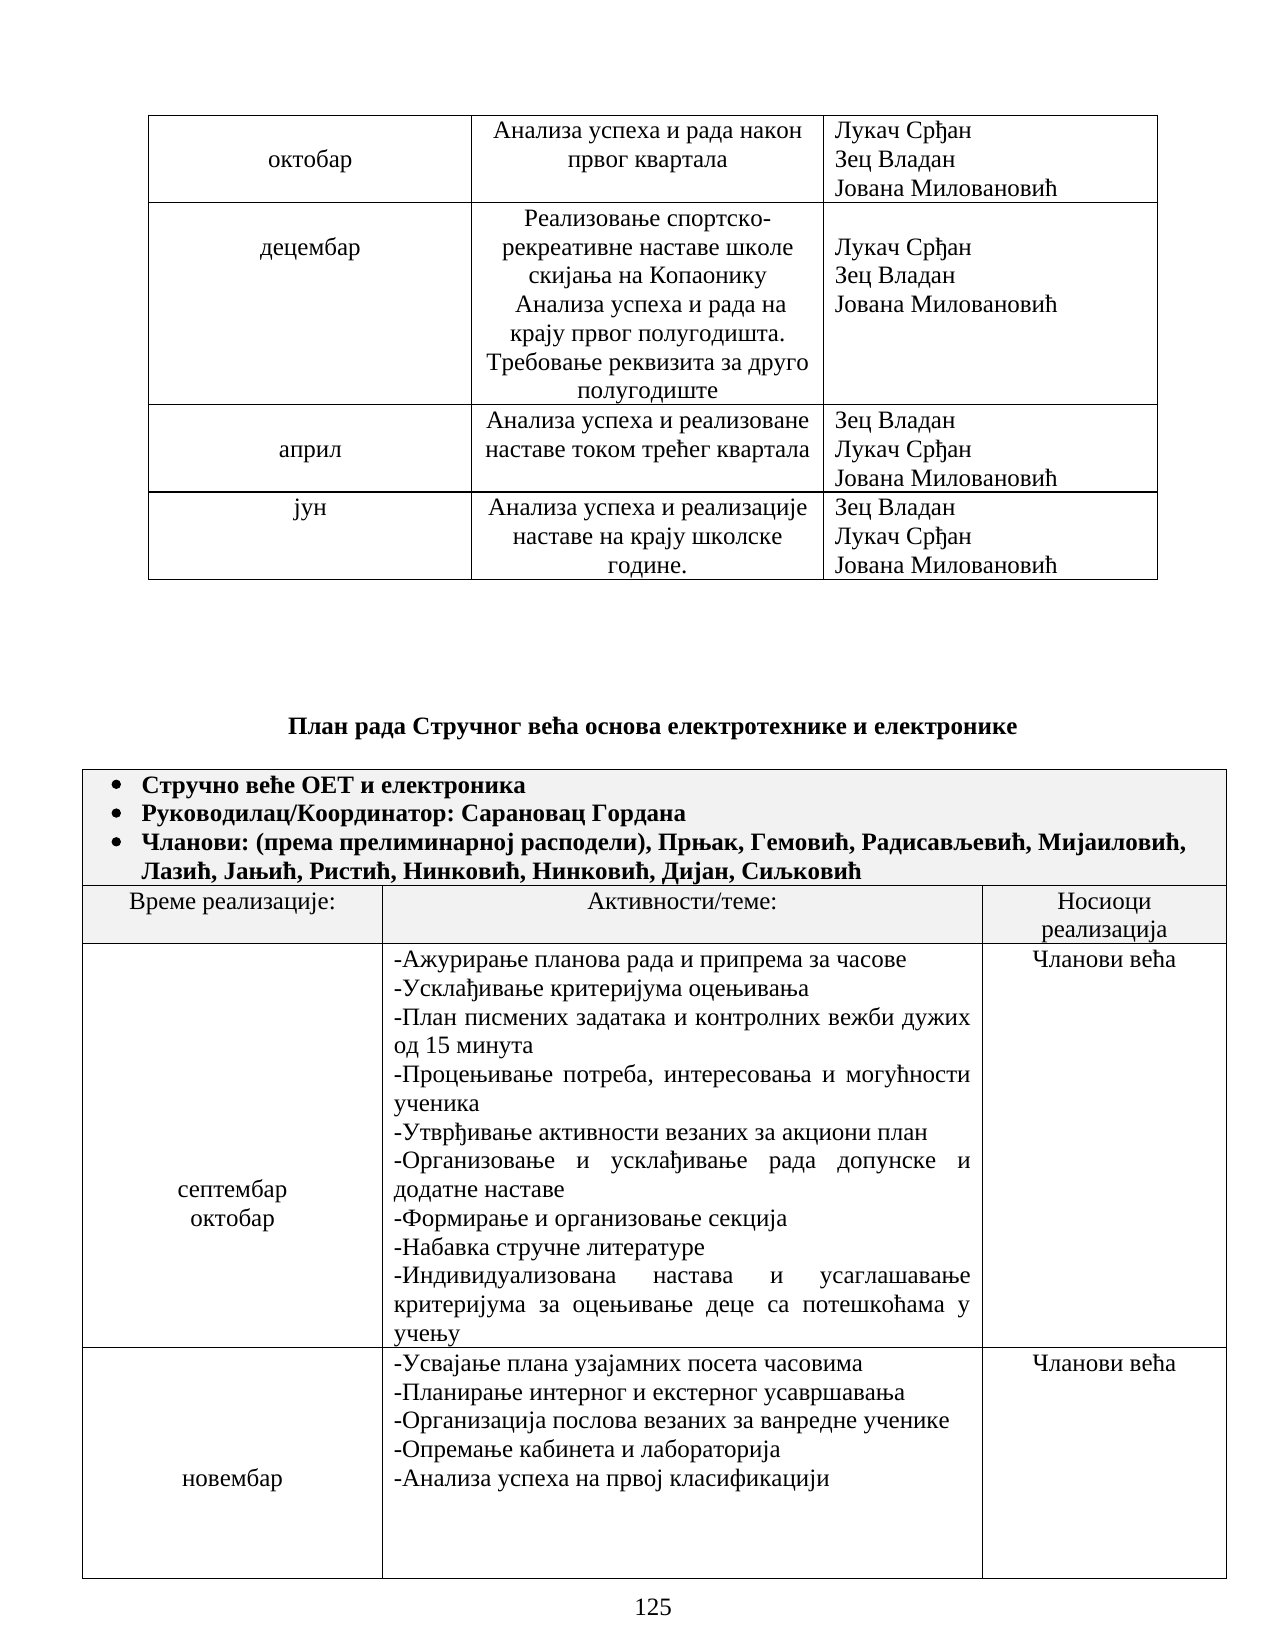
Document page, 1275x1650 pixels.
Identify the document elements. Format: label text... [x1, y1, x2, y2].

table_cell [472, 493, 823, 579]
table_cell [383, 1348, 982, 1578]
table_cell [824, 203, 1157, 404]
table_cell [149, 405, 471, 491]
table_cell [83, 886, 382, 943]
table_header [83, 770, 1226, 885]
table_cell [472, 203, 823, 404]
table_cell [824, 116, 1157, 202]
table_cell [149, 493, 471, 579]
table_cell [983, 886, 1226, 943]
subtitle План рада Стручног већа основа електротехнике и електронике [148, 711, 1158, 740]
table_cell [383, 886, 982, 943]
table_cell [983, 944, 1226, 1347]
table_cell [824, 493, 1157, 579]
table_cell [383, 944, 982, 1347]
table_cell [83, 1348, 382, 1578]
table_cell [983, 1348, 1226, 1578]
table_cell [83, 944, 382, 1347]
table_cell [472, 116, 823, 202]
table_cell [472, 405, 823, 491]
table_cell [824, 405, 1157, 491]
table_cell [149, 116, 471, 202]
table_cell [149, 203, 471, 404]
